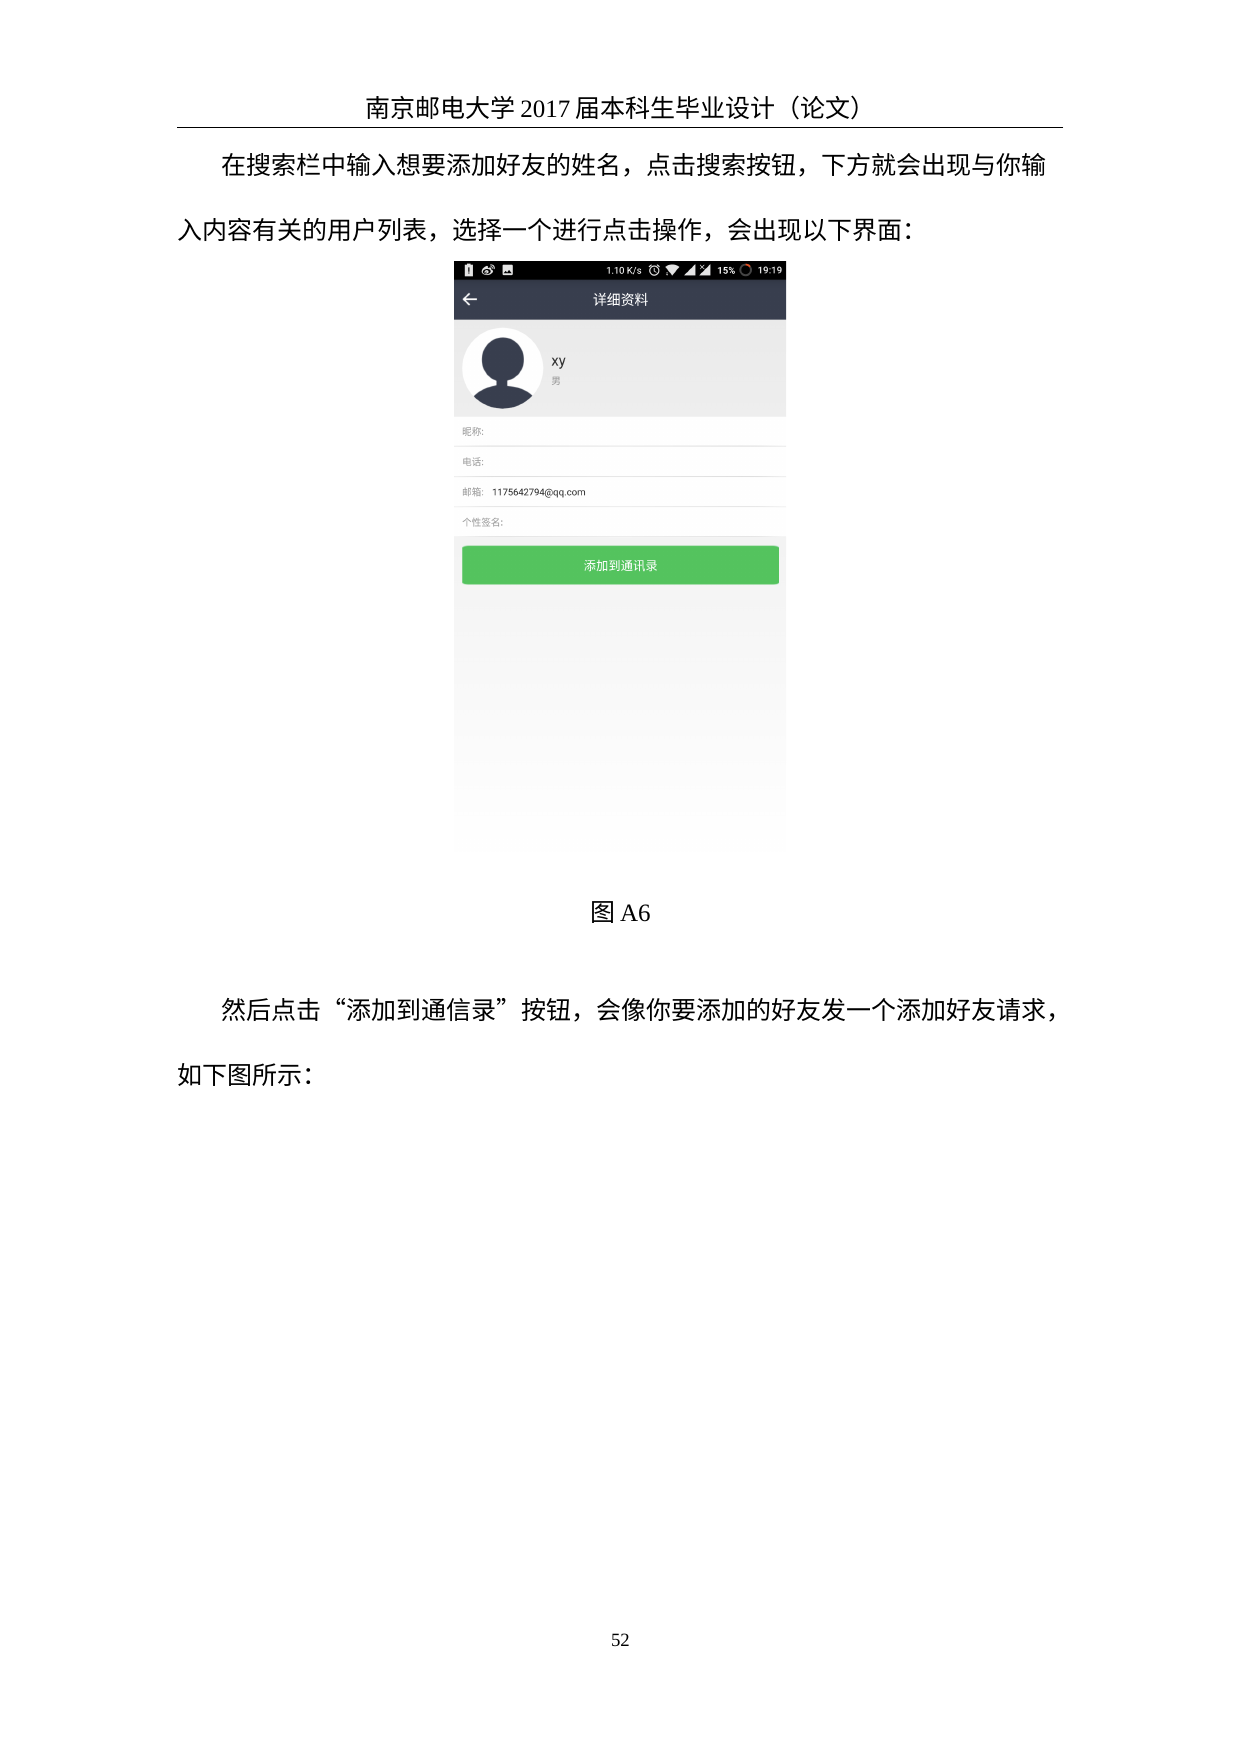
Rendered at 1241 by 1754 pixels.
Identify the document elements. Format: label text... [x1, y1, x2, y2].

text 在搜索栏中输入想要添加好友的姓名，点击搜索按钮，下方就会出现与你输入内容有关的用户列表，选择一个进行点击操作，会出现以下界面： [177, 131, 1063, 261]
text 图A6 [177, 878, 1063, 943]
picture [454, 261, 787, 852]
text 然后点击“添加到通信录”按钮，会像你要添加的好友发一个添加好友请求，如下图所示： [177, 976, 1063, 1106]
